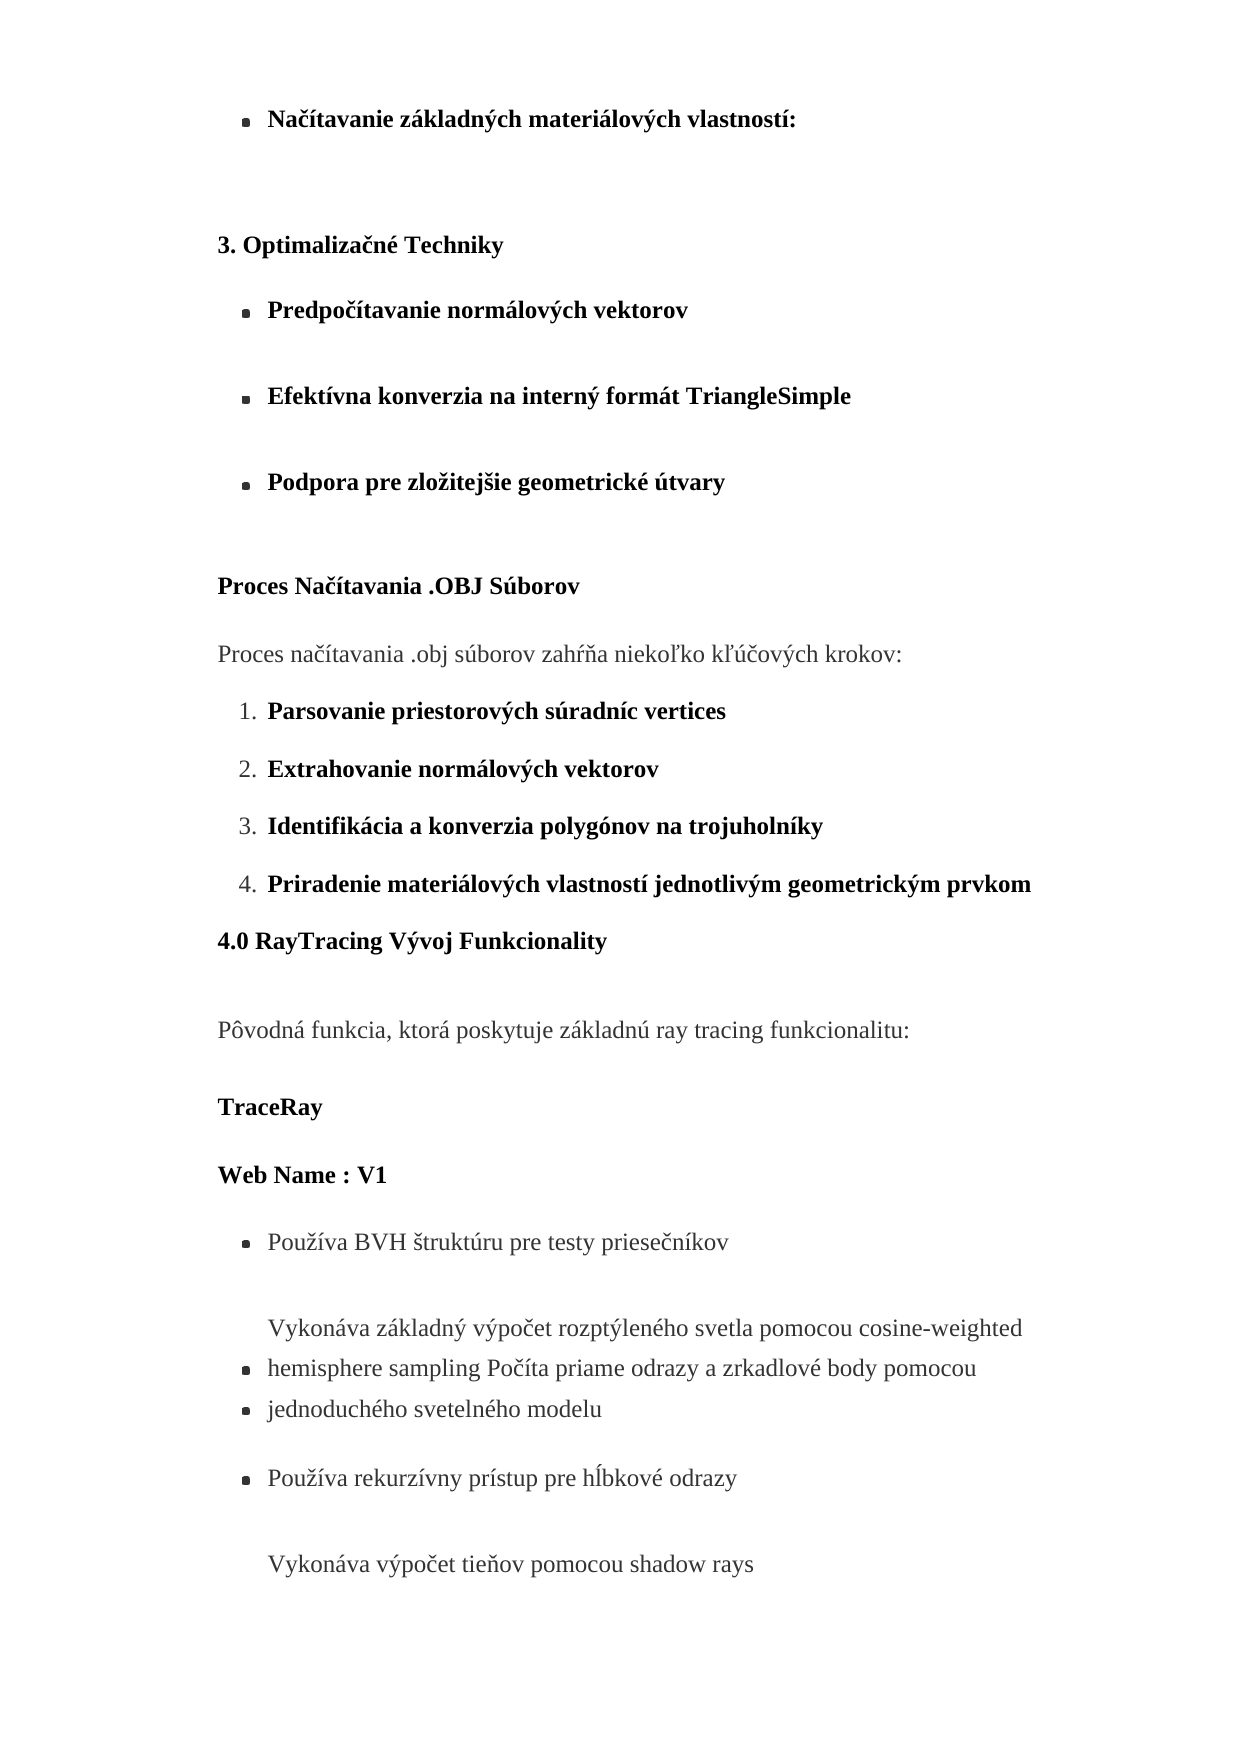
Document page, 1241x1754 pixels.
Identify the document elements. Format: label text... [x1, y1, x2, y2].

text Používa BVH štruktúru pre testy priesečníkov [267, 1227, 1092, 1255]
picture [242, 1366, 250, 1375]
picture [242, 1240, 250, 1248]
text 4.0 RayTracing Vývoj Funkcionality [217, 926, 1092, 955]
picture [242, 1476, 250, 1485]
list Extrahovanie normálových vektorov [238, 754, 1092, 783]
list Identifikácia a konverzia polygónov na trojuholníky [238, 811, 1092, 840]
text Pôvodná funkcia, ktorá poskytuje základnú ray tracing funkcionalitu: [217, 1015, 1092, 1044]
text Používa rekurzívny prístup pre hĺbkové odrazy [267, 1463, 1092, 1492]
text 3. Optimalizačné Techniky [217, 230, 1092, 259]
list Parsovanie priestorových súradníc vertices [238, 696, 1092, 725]
picture [242, 482, 250, 490]
picture [242, 1407, 250, 1415]
text Vykonáva výpočet tieňov pomocou shadow rays [267, 1549, 1092, 1578]
text Podpora pre zložitejšie geometrické útvary [267, 467, 1092, 496]
picture [242, 396, 250, 404]
picture [242, 309, 250, 318]
text TraceRay [217, 1092, 1092, 1120]
text Web Name : V1 [217, 1161, 1092, 1189]
text Efektívna konverzia na interný formát TriangleSimple [267, 381, 1092, 410]
picture [242, 118, 250, 127]
text Predpočítavanie normálových vektorov [267, 295, 1092, 323]
list Priradenie materiálových vlastností jednotlivým geometrickým prvkom [238, 869, 1092, 898]
text Proces Načítavania .OBJ Súborov [217, 571, 1092, 600]
text Načítavanie základných materiálových vlastností: [267, 104, 1092, 132]
text Proces načítavania .obj súborov zahŕňa niekoľko kľúčových krokov: [217, 639, 1092, 668]
text Vykonáva základný výpočet rozptýleného svetla pomocou cosine-weighted hemisphere sampling Počíta priame odrazy a zrkadlové body pomocou jednoduchého svetelného modelu [267, 1313, 1084, 1423]
